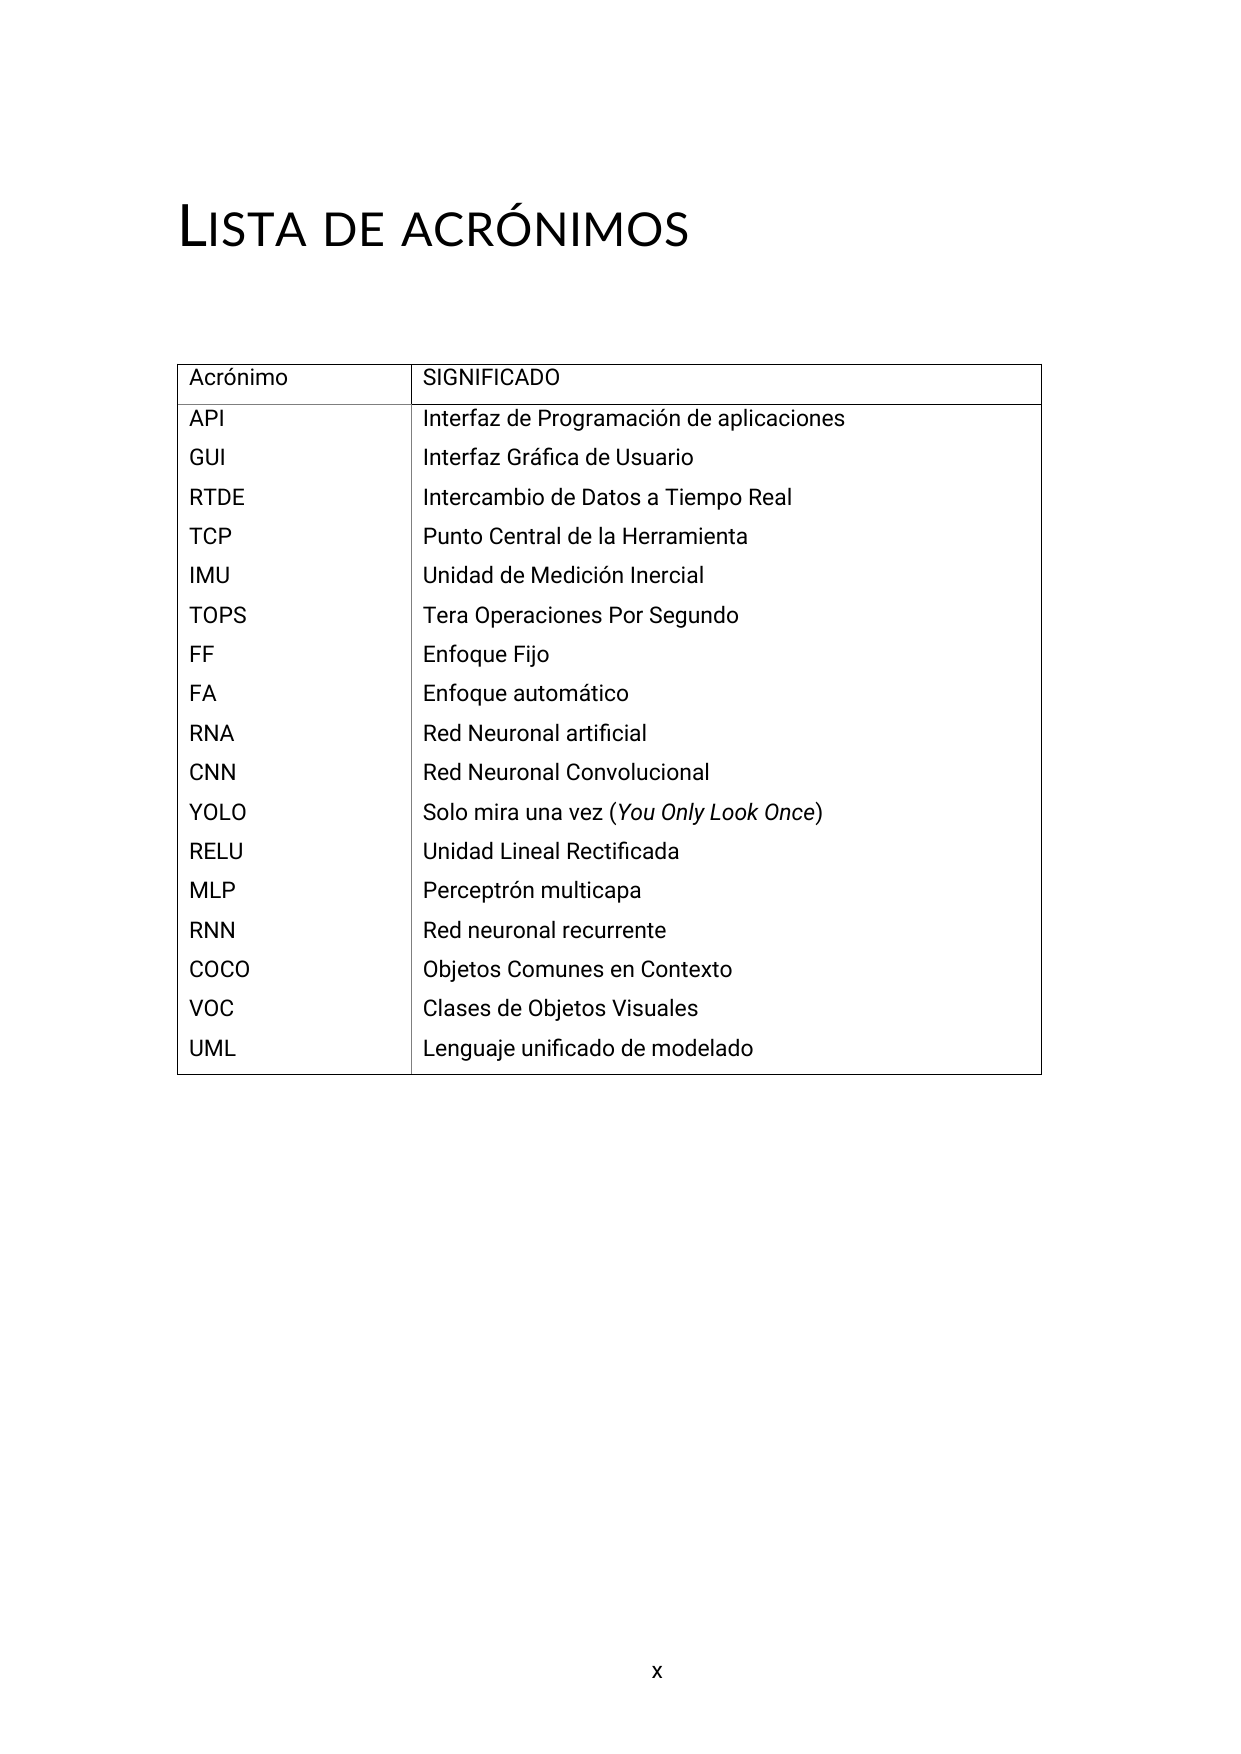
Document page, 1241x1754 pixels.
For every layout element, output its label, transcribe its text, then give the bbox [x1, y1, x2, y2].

table_cell Lenguaje unificado de modelado [412, 1035, 1041, 1074]
table_cell UML [178, 1035, 411, 1074]
table_cell Interfaz de Programación de aplicaciones [412, 405, 1041, 444]
table_cell VOC [178, 996, 411, 1035]
table_cell TCP [178, 523, 411, 562]
table_cell MLP [178, 878, 411, 917]
table_cell Perceptrón multicapa [412, 878, 1041, 917]
table_cell FA [178, 681, 411, 720]
table_cell Red Neuronal Convolucional [412, 759, 1041, 799]
table_cell Punto Central de la Herramienta [412, 523, 1041, 562]
table_cell FF [178, 641, 411, 681]
table_cell CNN [178, 759, 411, 799]
table_cell GUI [178, 444, 411, 484]
table_cell RNN [178, 917, 411, 956]
table_header Significado [412, 365, 1041, 404]
table_cell Interfaz Gráfica de Usuario [412, 444, 1041, 484]
table_header Acrónimo [178, 365, 411, 404]
table_cell COCO [178, 956, 411, 996]
table_cell Red Neuronal artificial [412, 720, 1041, 759]
table_cell ReLU [178, 838, 411, 877]
table_cell Unidad Lineal Rectificada [412, 838, 1041, 877]
table_cell Clases de Objetos Visuales [412, 996, 1041, 1035]
table_cell Enfoque Fijo [412, 641, 1041, 681]
table_cell Intercambio de Datos a Tiempo Real [412, 484, 1041, 523]
table_cell Unidad de Medición Inercial [412, 563, 1041, 602]
table_cell TOPS [178, 602, 411, 641]
table_cell Tera Operaciones Por Segundo [412, 602, 1041, 641]
table_cell Enfoque automático [412, 681, 1041, 720]
table_cell Objetos Comunes en Contexto [412, 956, 1041, 996]
table_cell RTDE [178, 484, 411, 523]
table_cell Solo mira una vez (You Only Look Once) [412, 799, 1041, 838]
table_cell API [178, 405, 411, 444]
table_cell RNA [178, 720, 411, 759]
table_cell IMU [178, 563, 411, 602]
table_cell YOLO [178, 799, 411, 838]
text Lista de acrónimos [177, 189, 1063, 259]
table_cell Red neuronal recurrente [412, 917, 1041, 956]
